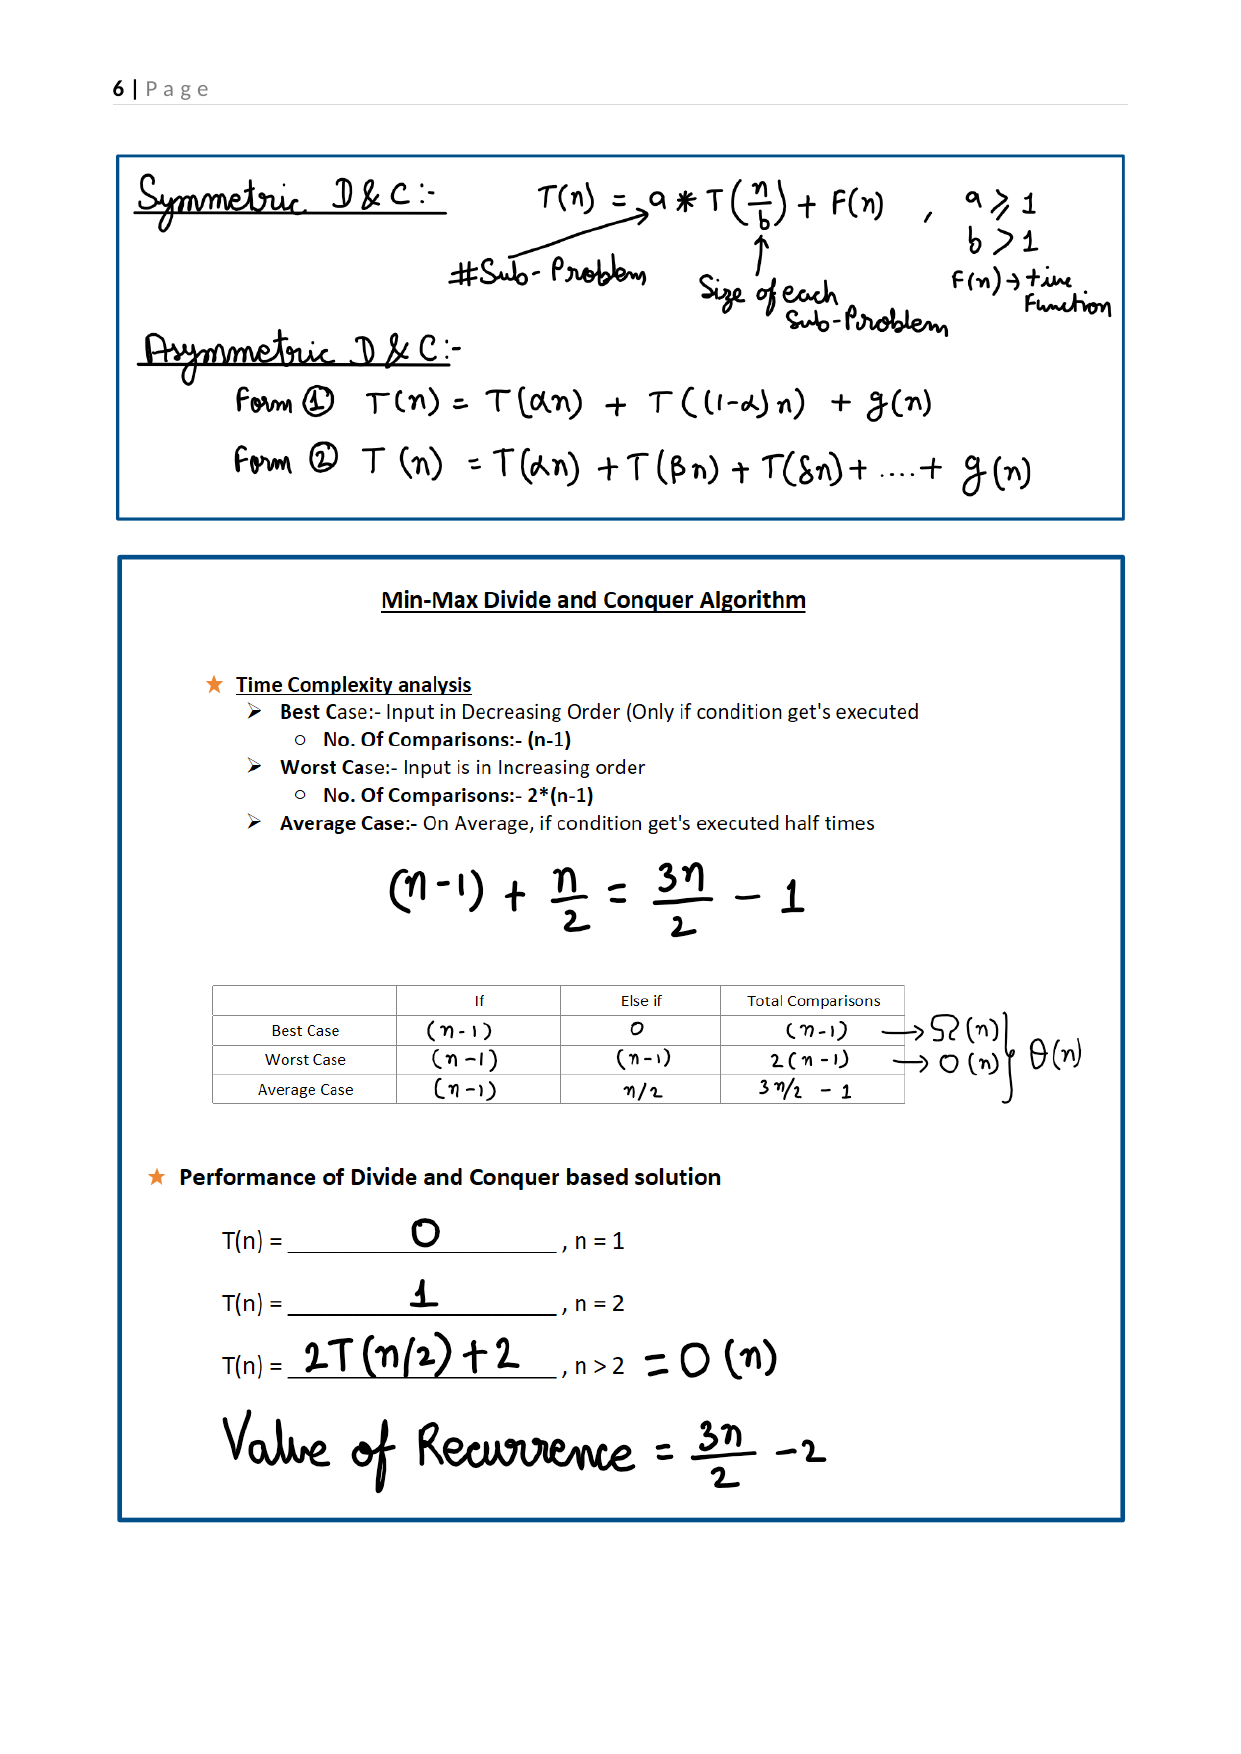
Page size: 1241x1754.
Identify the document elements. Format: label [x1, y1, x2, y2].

picture [112, 543, 1128, 1531]
picture [112, 150, 1128, 525]
